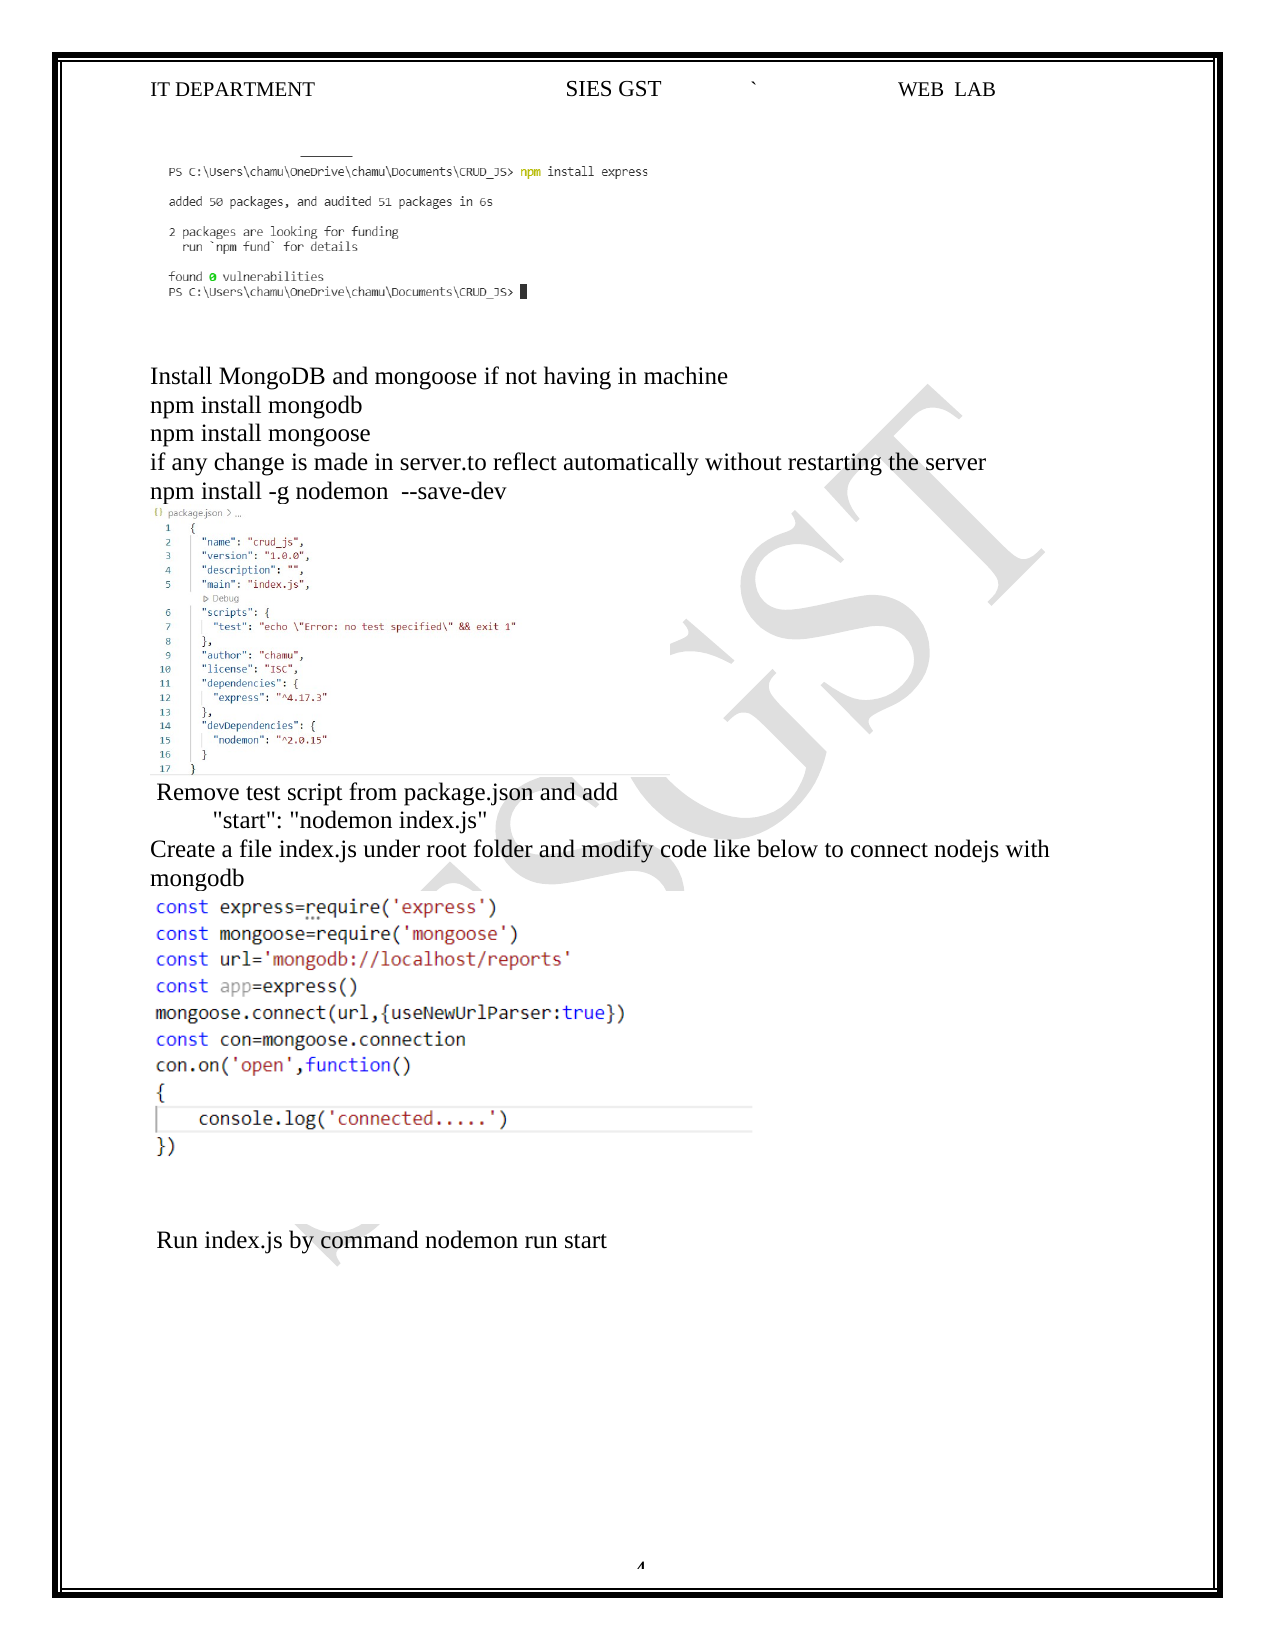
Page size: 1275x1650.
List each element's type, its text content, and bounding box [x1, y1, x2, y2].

text Install MongoDB and mongoose if not having in machine npm install mongodb [150, 361, 754, 418]
text npm install mongoose [150, 418, 1185, 447]
picture [150, 504, 670, 777]
text Remove test script from package.json and add "start": "nodemon index.js" [156, 777, 618, 834]
picture [150, 891, 753, 1224]
text Create a file index.js under root folder and modify code like below to connect nodejs with mongodb [150, 834, 1051, 892]
text Run index.js by command nodemon run start [156, 1226, 1185, 1254]
picture [168, 156, 648, 299]
text if any change is made in server.to reflect automatically without restarting the server npm install -g nodemon --save-dev [150, 447, 989, 505]
